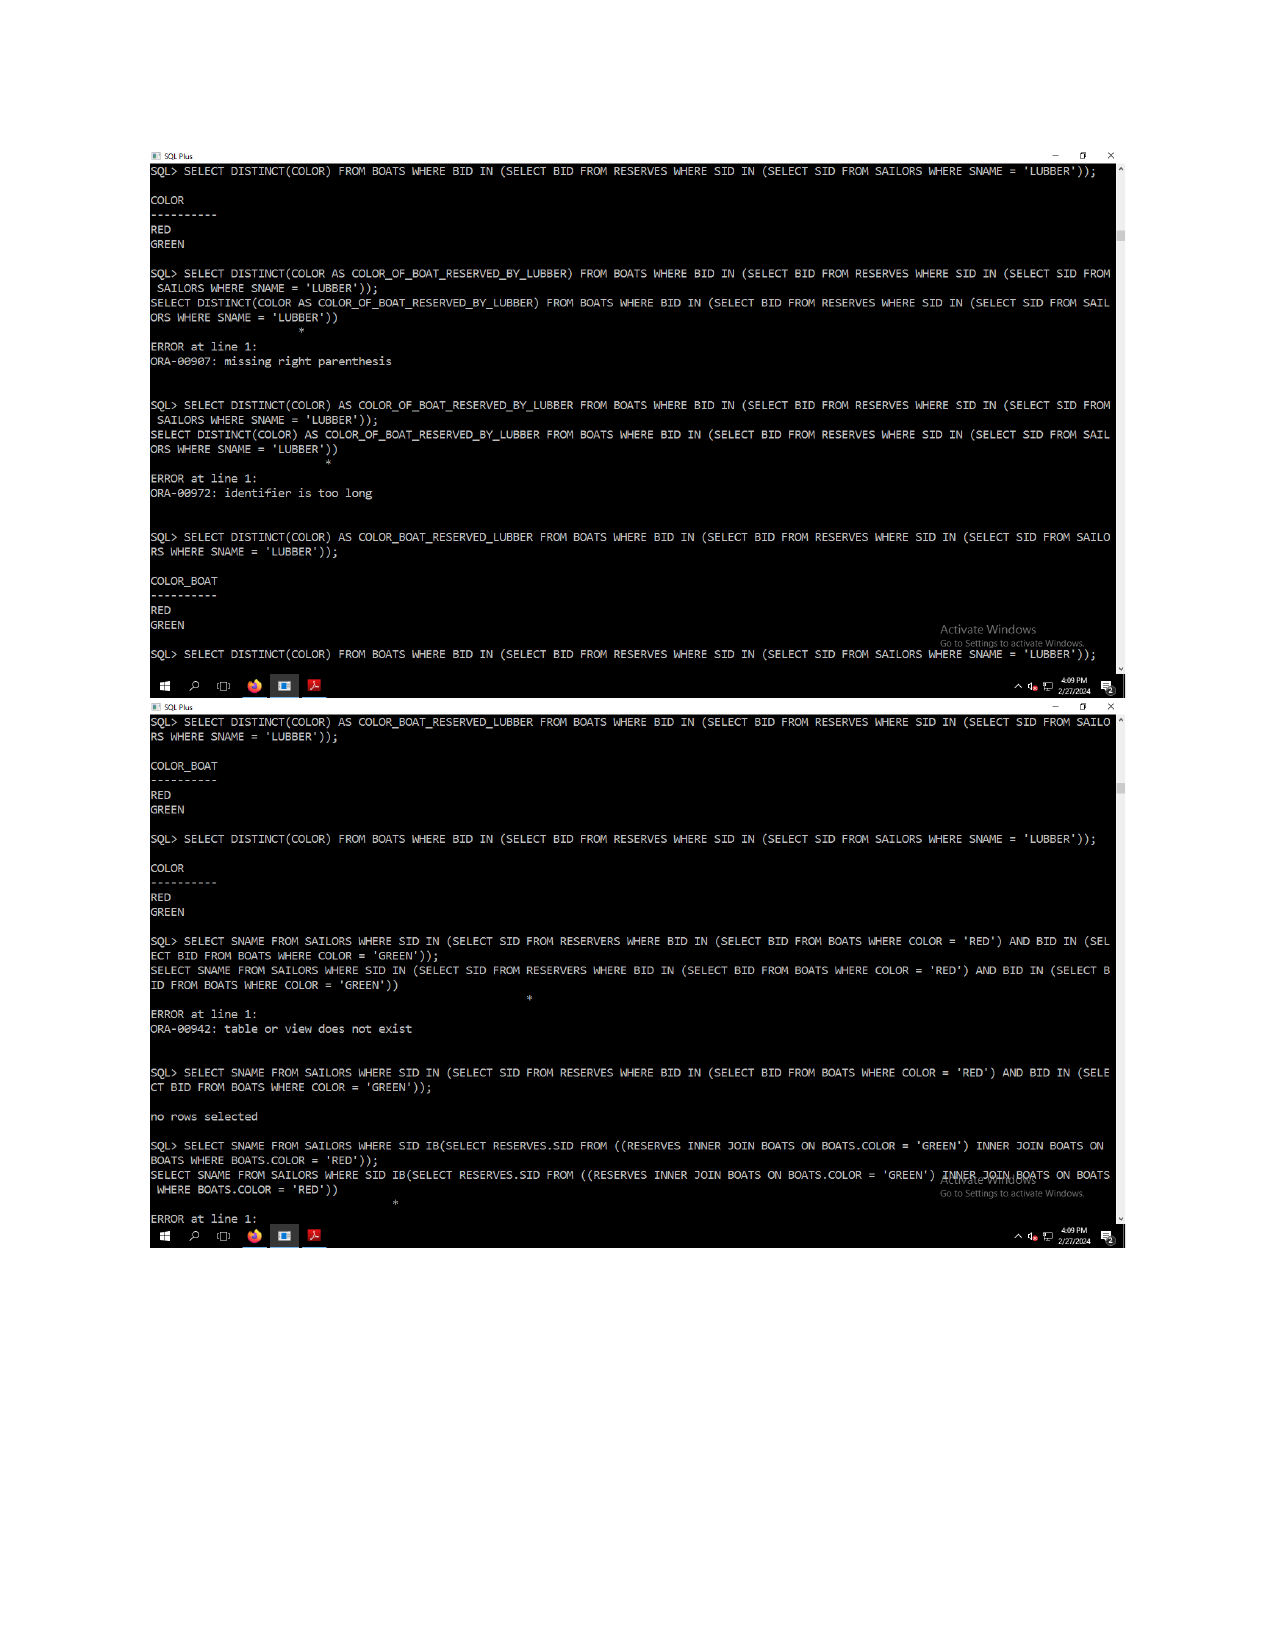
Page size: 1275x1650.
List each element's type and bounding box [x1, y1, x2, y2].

picture [150, 700, 1125, 1248]
picture [150, 150, 1125, 698]
